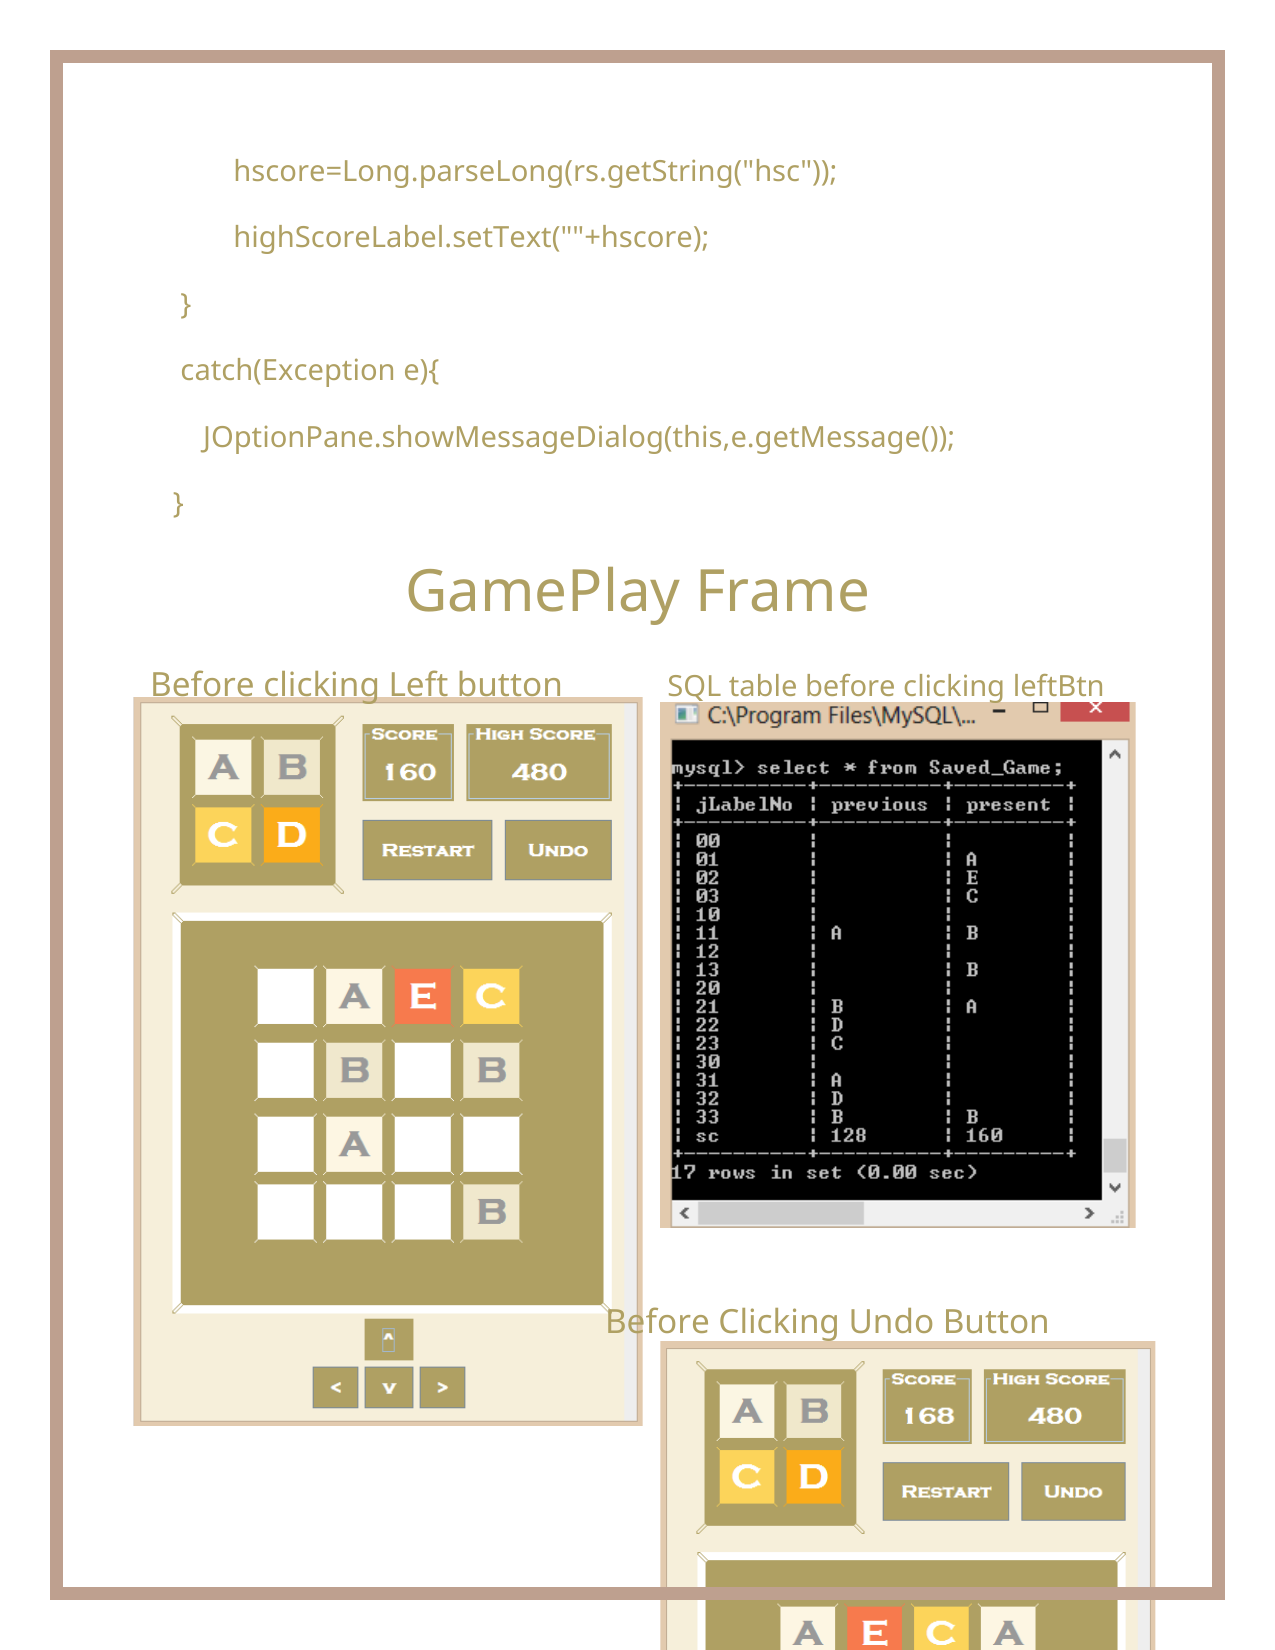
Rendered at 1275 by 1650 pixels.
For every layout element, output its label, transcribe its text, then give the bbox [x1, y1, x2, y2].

text } [150, 482, 1125, 522]
picture [660, 1341, 1156, 1587]
text highScoreLabel.setText(""+hscore); [150, 216, 1125, 256]
text GamePlay Frame [150, 549, 1125, 628]
text hscore=Long.parseLong(rs.getString("hsc")); [150, 150, 1125, 190]
text catch(Exception e){ [150, 349, 1125, 389]
text } [150, 283, 1125, 323]
picture [133, 697, 643, 1426]
text Before Clicking Undo Button [150, 1298, 1125, 1343]
text JOptionPane.showMessageDialog(this,e.getMessage()); [150, 416, 1125, 456]
picture [660, 702, 1136, 1228]
picture [660, 1600, 1156, 1650]
text Before clicking Left button SQL table before clicking leftBtn [150, 661, 1125, 706]
